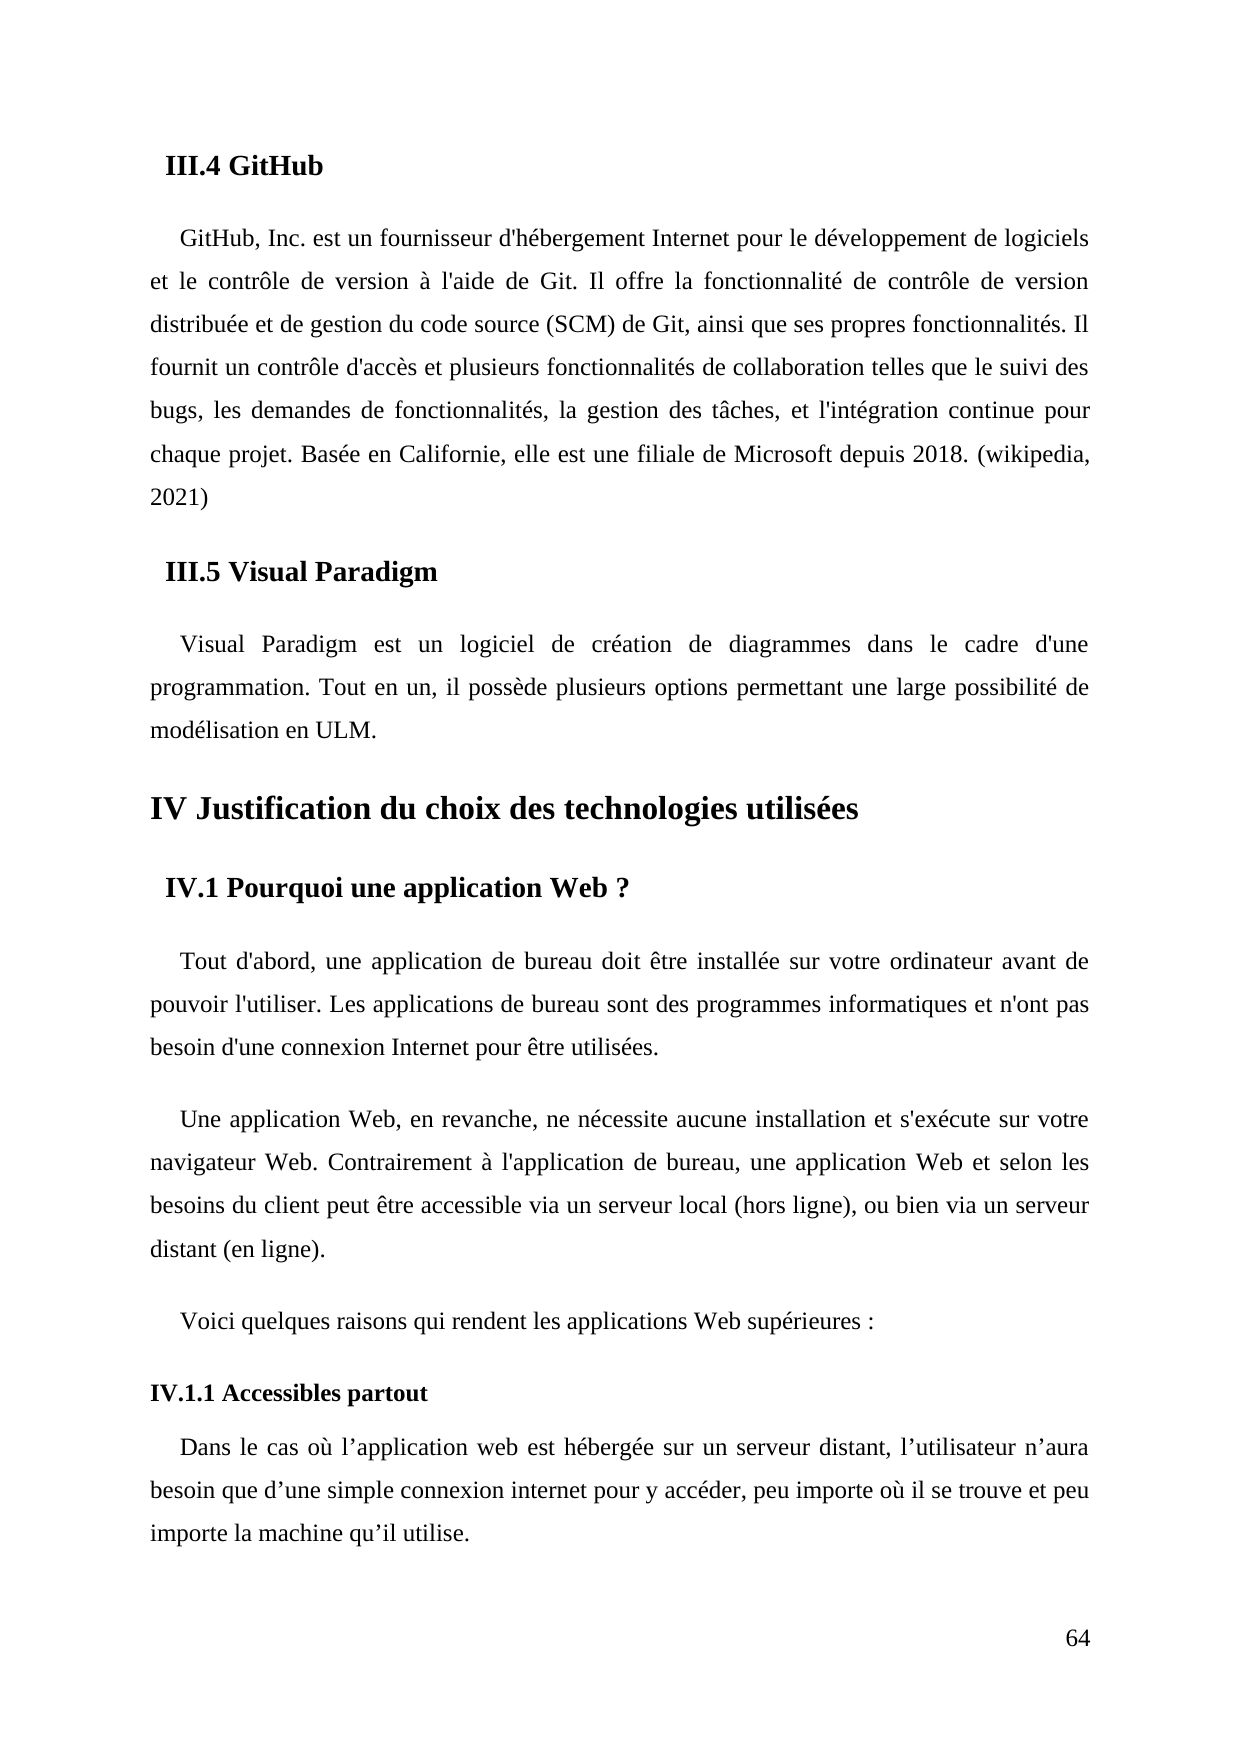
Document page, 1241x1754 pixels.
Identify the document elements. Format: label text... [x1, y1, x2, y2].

text Visual Paradigm est un logiciel de création de diagrammes dans le cadre d'une programmation. Tout en un, il possède plusieurs options permettant une large possibilité de modélisation en ULM. [150, 629, 1090, 744]
subtitle Visual Paradigm [165, 554, 1090, 588]
subtitle Accessibles partout [150, 1378, 1090, 1407]
text Voici quelques raisons qui rendent les applications Web supérieures : [150, 1306, 1090, 1335]
text Dans le cas où l’application web est hébergée sur un serveur distant, l’utilisateur n’aura besoin que d’une simple connexion internet pour y accéder, peu importe où il se trouve et peu importe la machine qu’il utilise. [150, 1432, 1090, 1547]
subtitle Pourquoi une application Web ? [165, 870, 1090, 904]
text Une application Web, en revanche, ne nécessite aucune installation et s'exécute sur votre navigateur Web. Contrairement à l'application de bureau, une application Web et selon les besoins du client peut être accessible via un serveur local (hors ligne), ou bien via un serveur distant (en ligne). [150, 1104, 1090, 1262]
text Tout d'abord, une application de bureau doit être installée sur votre ordinateur avant de pouvoir l'utiliser. Les applications de bureau sont des programmes informatiques et n'ont pas besoin d'une connexion Internet pour être utilisées. [150, 946, 1090, 1061]
subtitle GitHub [165, 148, 1090, 181]
text GitHub, Inc. est un fournisseur d'hébergement Internet pour le développement de logiciels et le contrôle de version à l'aide de Git. Il offre la fonctionnalité de contrôle de version distribuée et de gestion du code source (SCM) de Git, ainsi que ses propres fonctionnalités. Il fournit un contrôle d'accès et plusieurs fonctionnalités de collaboration telles que le suivi des bugs, les demandes de fonctionnalités, la gestion des tâches, et l'intégration continue pour chaque projet. Basée en Californie, elle est une filiale de Microsoft depuis 2018. [150, 223, 1090, 511]
subtitle Justification du choix des technologies utilisées [150, 788, 1090, 826]
